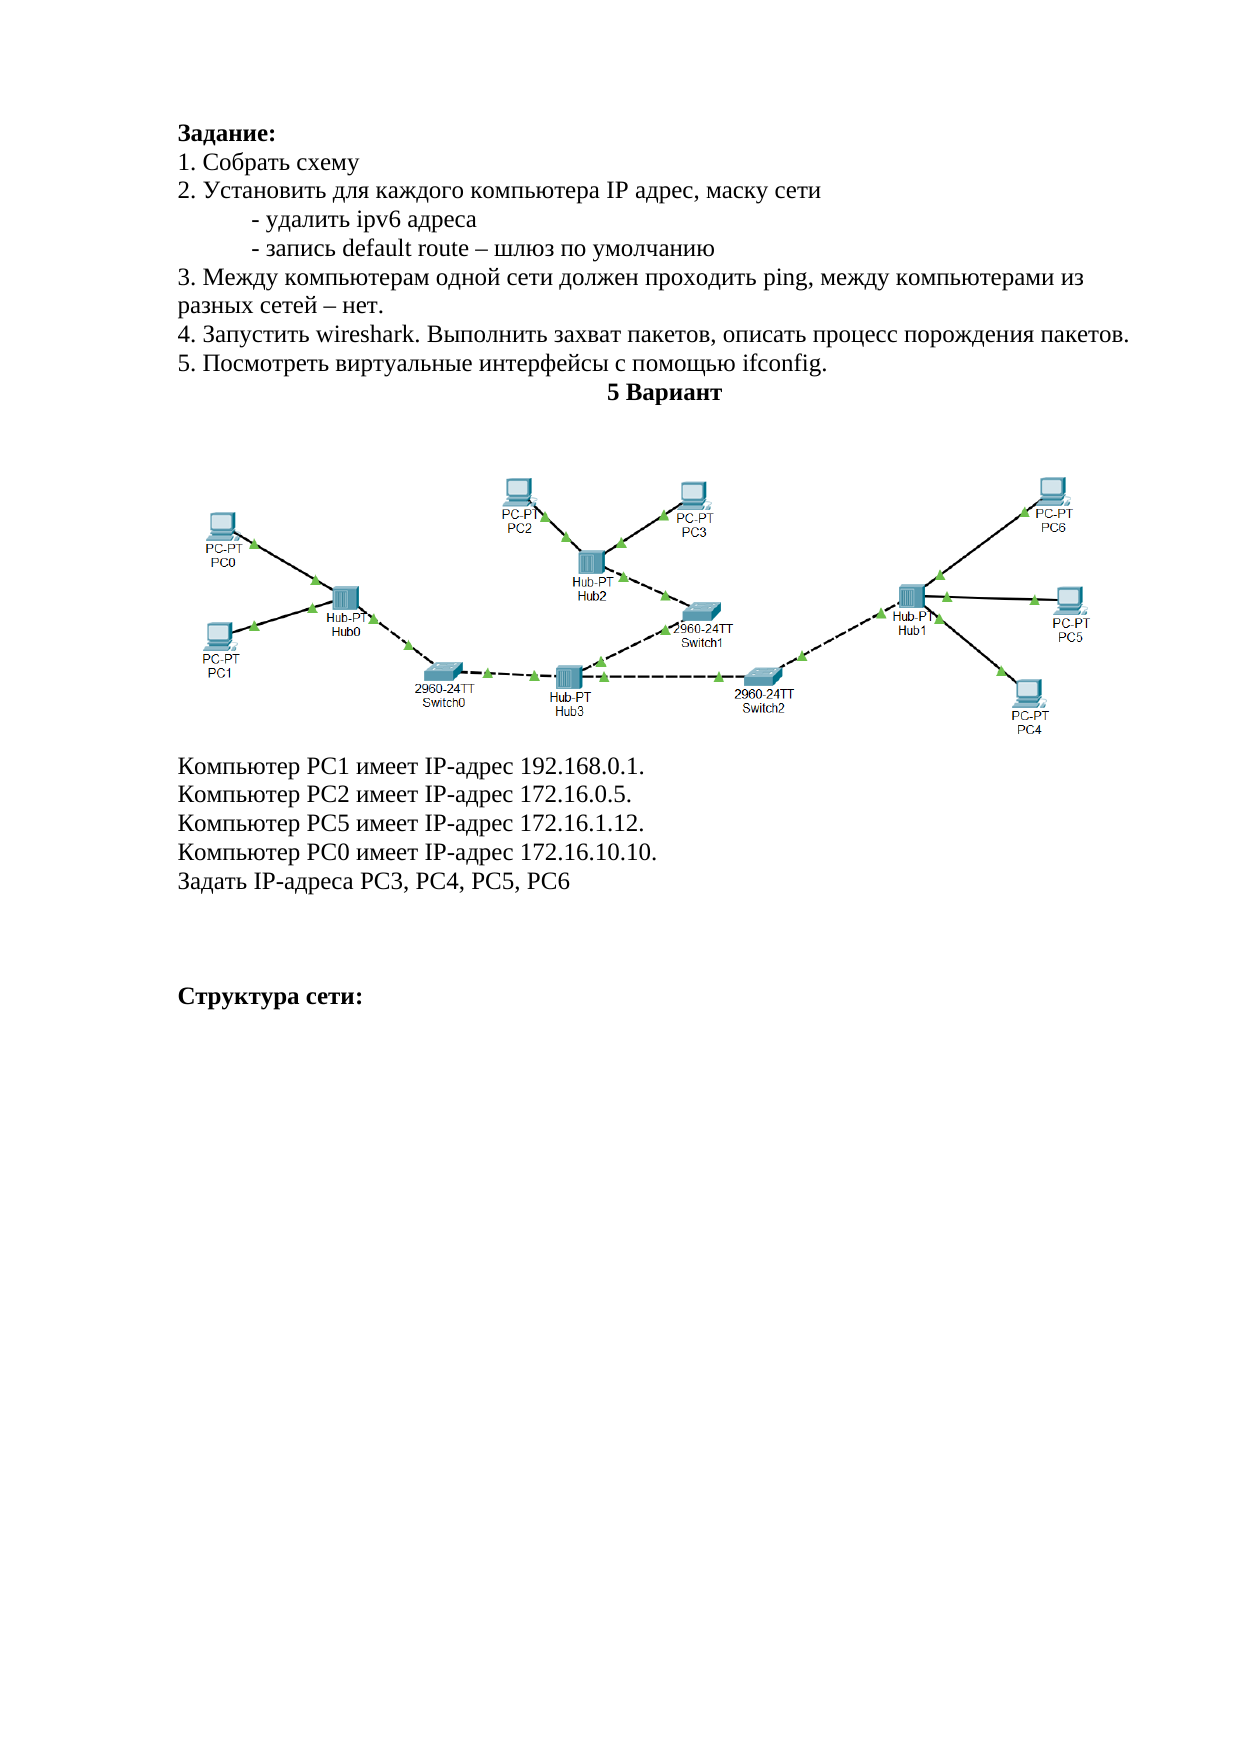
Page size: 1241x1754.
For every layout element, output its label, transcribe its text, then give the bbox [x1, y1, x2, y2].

text Структура сети: [177, 981, 1152, 1009]
text 4. Запустить wireshark. Выполнить захват пакетов, описать процесс порождения пакетов. [177, 319, 1152, 348]
text 1. Собрать схему [177, 147, 1152, 176]
text Компьютер PC2 имеет IP-адрес 172.16.0.5. [177, 779, 1152, 808]
text - запись default route – шлюз по умолчанию [177, 233, 1152, 262]
text 3. Между компьютерам одной сети должен проходить ping, между компьютерами из разных сетей – нет. [177, 262, 1152, 319]
text Компьютер PC5 имеет IP-адрес 172.16.1.12. [177, 808, 1152, 837]
text 2. Установить для каждого компьютера IP адрес, маску сети [177, 176, 1152, 204]
picture [177, 405, 1129, 751]
text Компьютер PC1 имеет IP-адрес 192.168.0.1. [177, 751, 1152, 779]
text Компьютер PC0 имеет IP-адрес 172.16.10.10. [177, 837, 1152, 866]
text 5 Вариант [177, 377, 1152, 406]
text Задать IP-адреса PC3, PC4, PC5, PC6 [177, 866, 1152, 894]
text - удалить ipv6 адреса [177, 204, 1152, 233]
text Задание: [177, 118, 1152, 147]
text 5. Посмотреть виртуальные интерфейсы с помощью ifconfig. [177, 348, 1152, 377]
